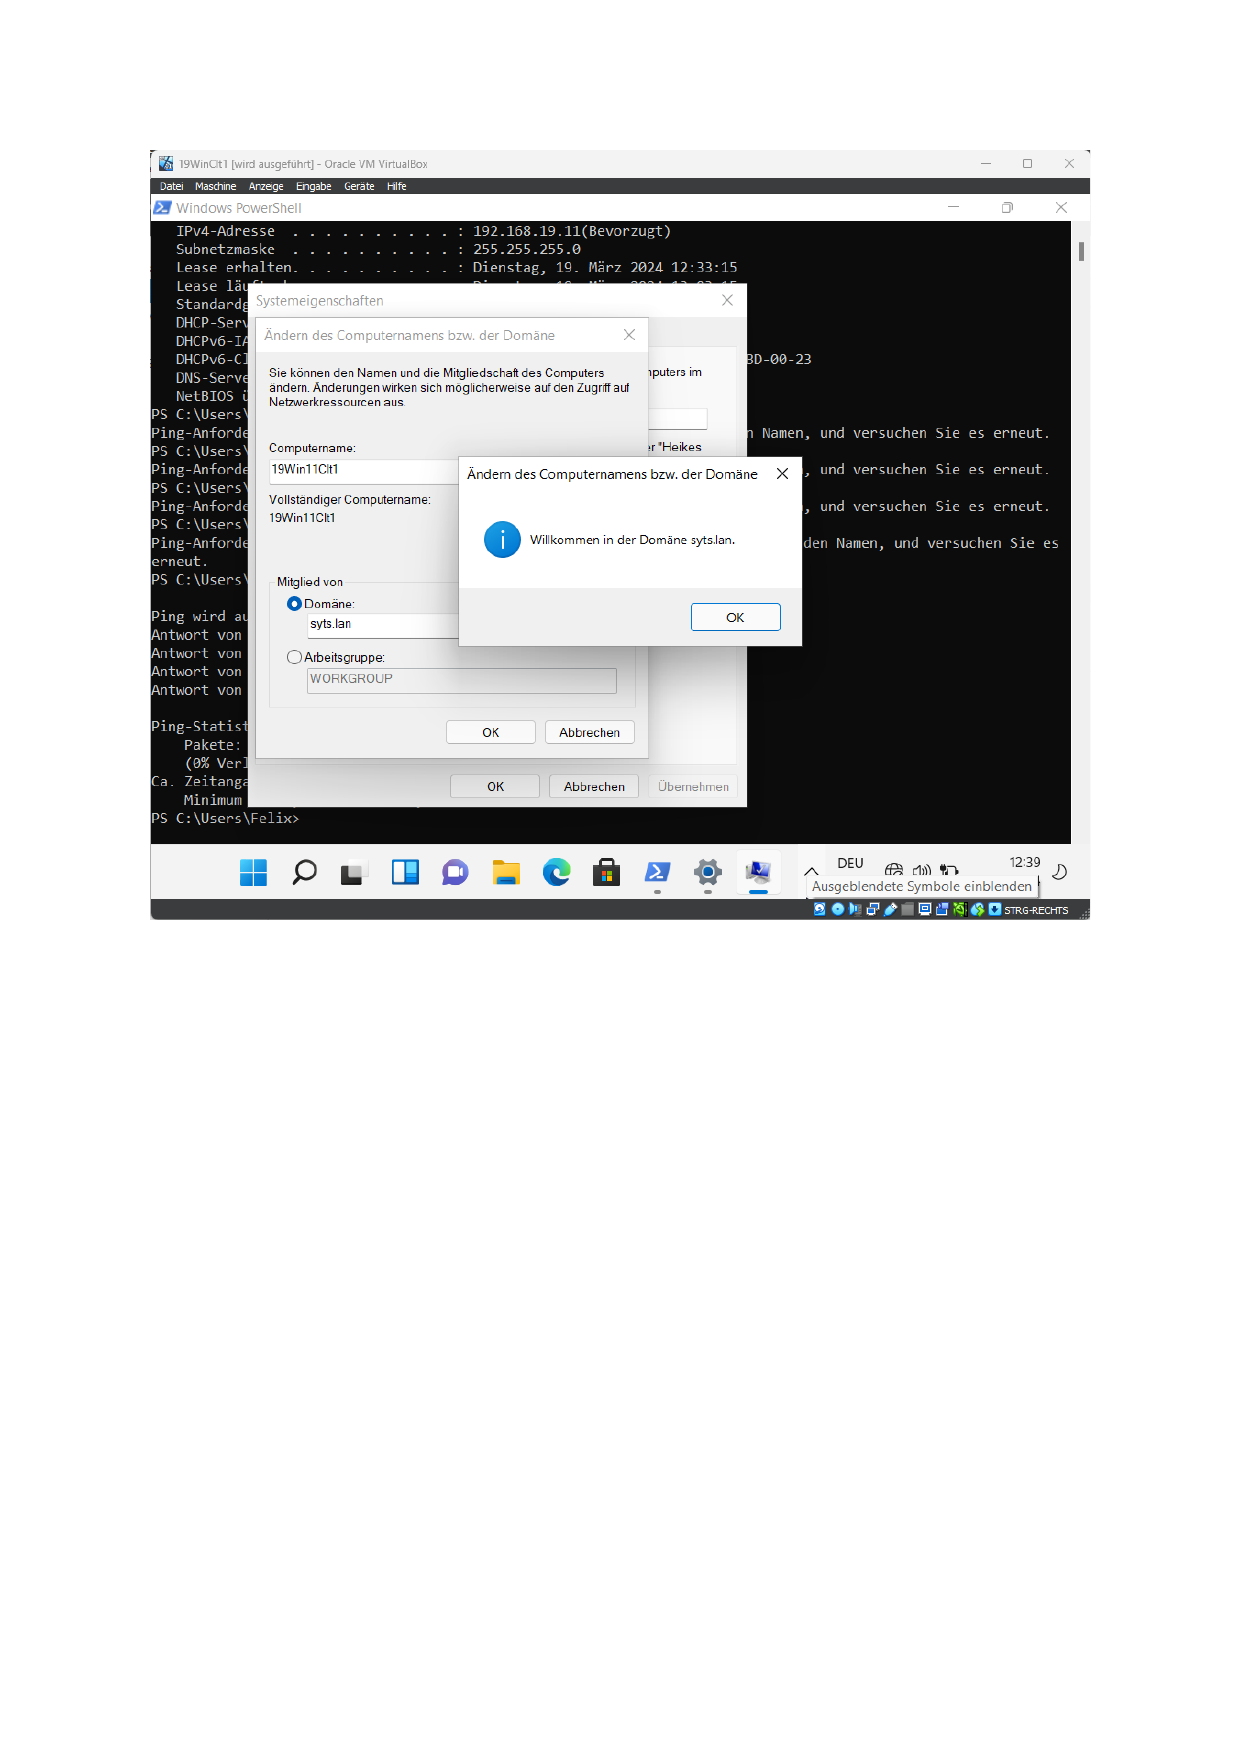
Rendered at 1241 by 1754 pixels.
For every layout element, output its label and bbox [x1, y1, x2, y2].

picture [150, 150, 1091, 920]
